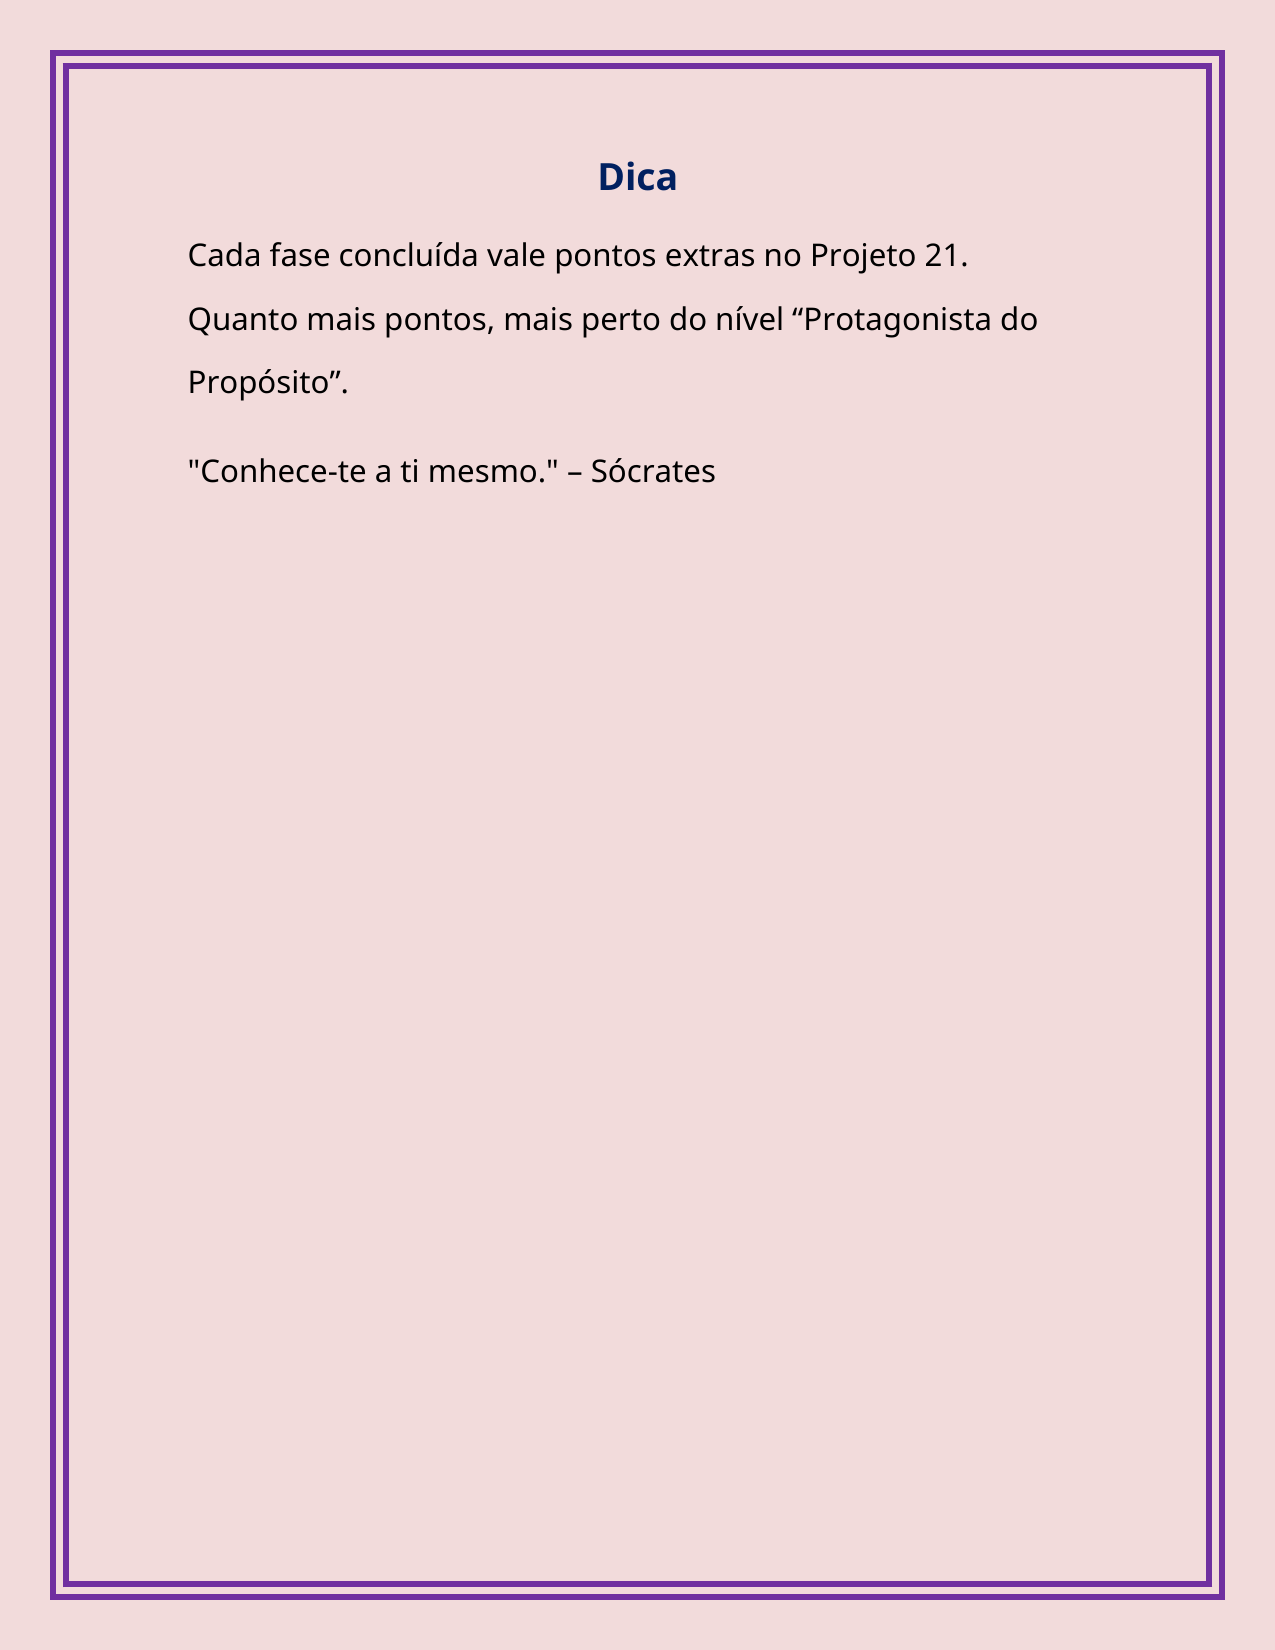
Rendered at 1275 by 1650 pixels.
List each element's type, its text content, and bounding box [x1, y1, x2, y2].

text Cada fase concluída vale pontos extras no Projeto 21. Quanto mais pontos, mais perto do nível “Protagonista do Propósito”. [187, 233, 1087, 403]
text "Conhece-te a ti mesmo." – Sócrates [187, 449, 1087, 492]
subtitle Dica [187, 150, 1087, 201]
